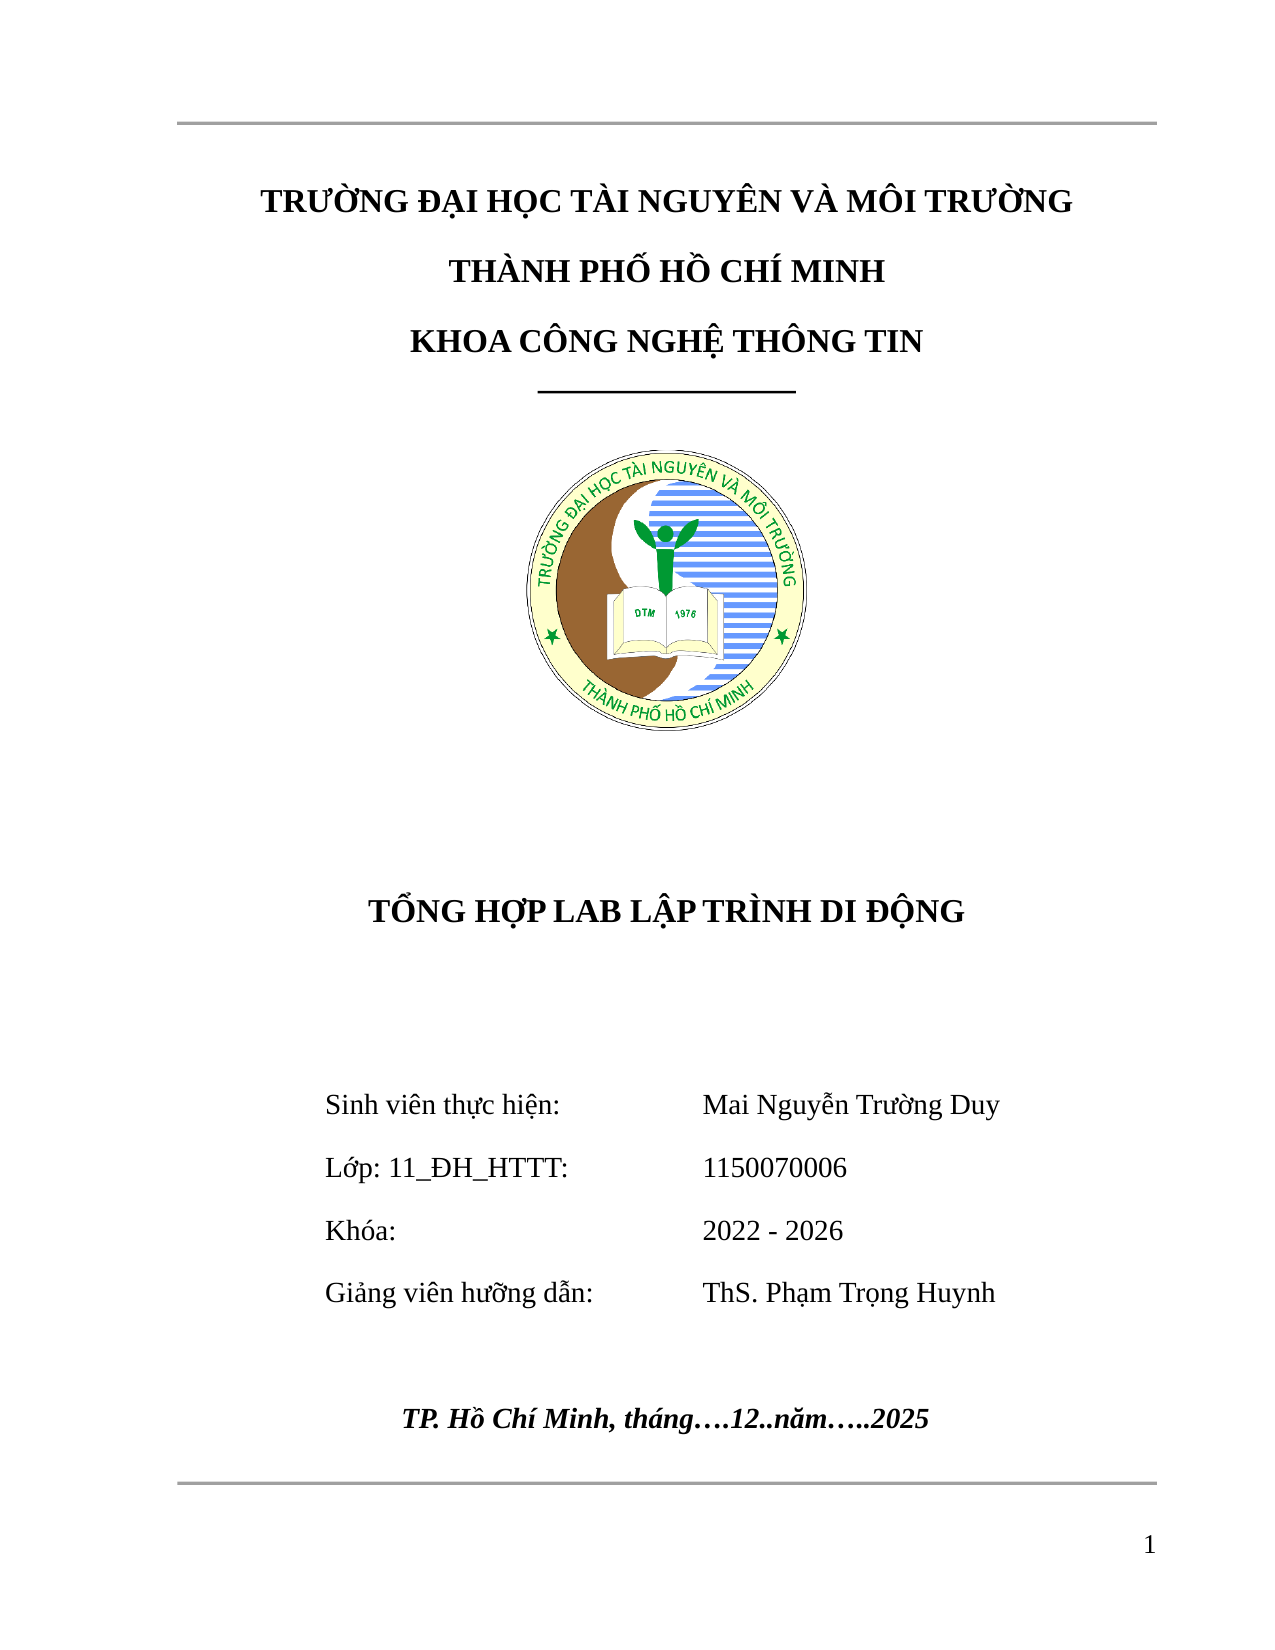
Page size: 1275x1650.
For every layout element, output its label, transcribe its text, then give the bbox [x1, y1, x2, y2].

text Giảng viên hưỡng dẫn: ThS. Phạm Trọng Huynh [325, 1275, 1156, 1309]
text Lớp: 11_ĐH_HTTT: 1150070006 [325, 1150, 1156, 1183]
text TỔNG HỢP LAB LẬP TRÌNH DI ĐỘNG [177, 891, 1156, 930]
text Khóa: 2022 - 2026 [325, 1213, 1156, 1246]
text THÀNH PHỐ HỒ CHÍ MINH [177, 251, 1156, 289]
text TP. Hồ Chí Minh, tháng….12..năm…..2025 [177, 1401, 1156, 1434]
text KHOA CÔNG NGHỆ THÔNG TIN [177, 321, 1156, 359]
text TRƯỜNG ĐẠI HỌC TÀI NGUYÊN VÀ MÔI TRƯỜNG [177, 181, 1156, 219]
picture [526, 450, 807, 731]
text Sinh viên thực hiện: Mai Nguyễn Trường Duy [325, 1087, 1156, 1121]
